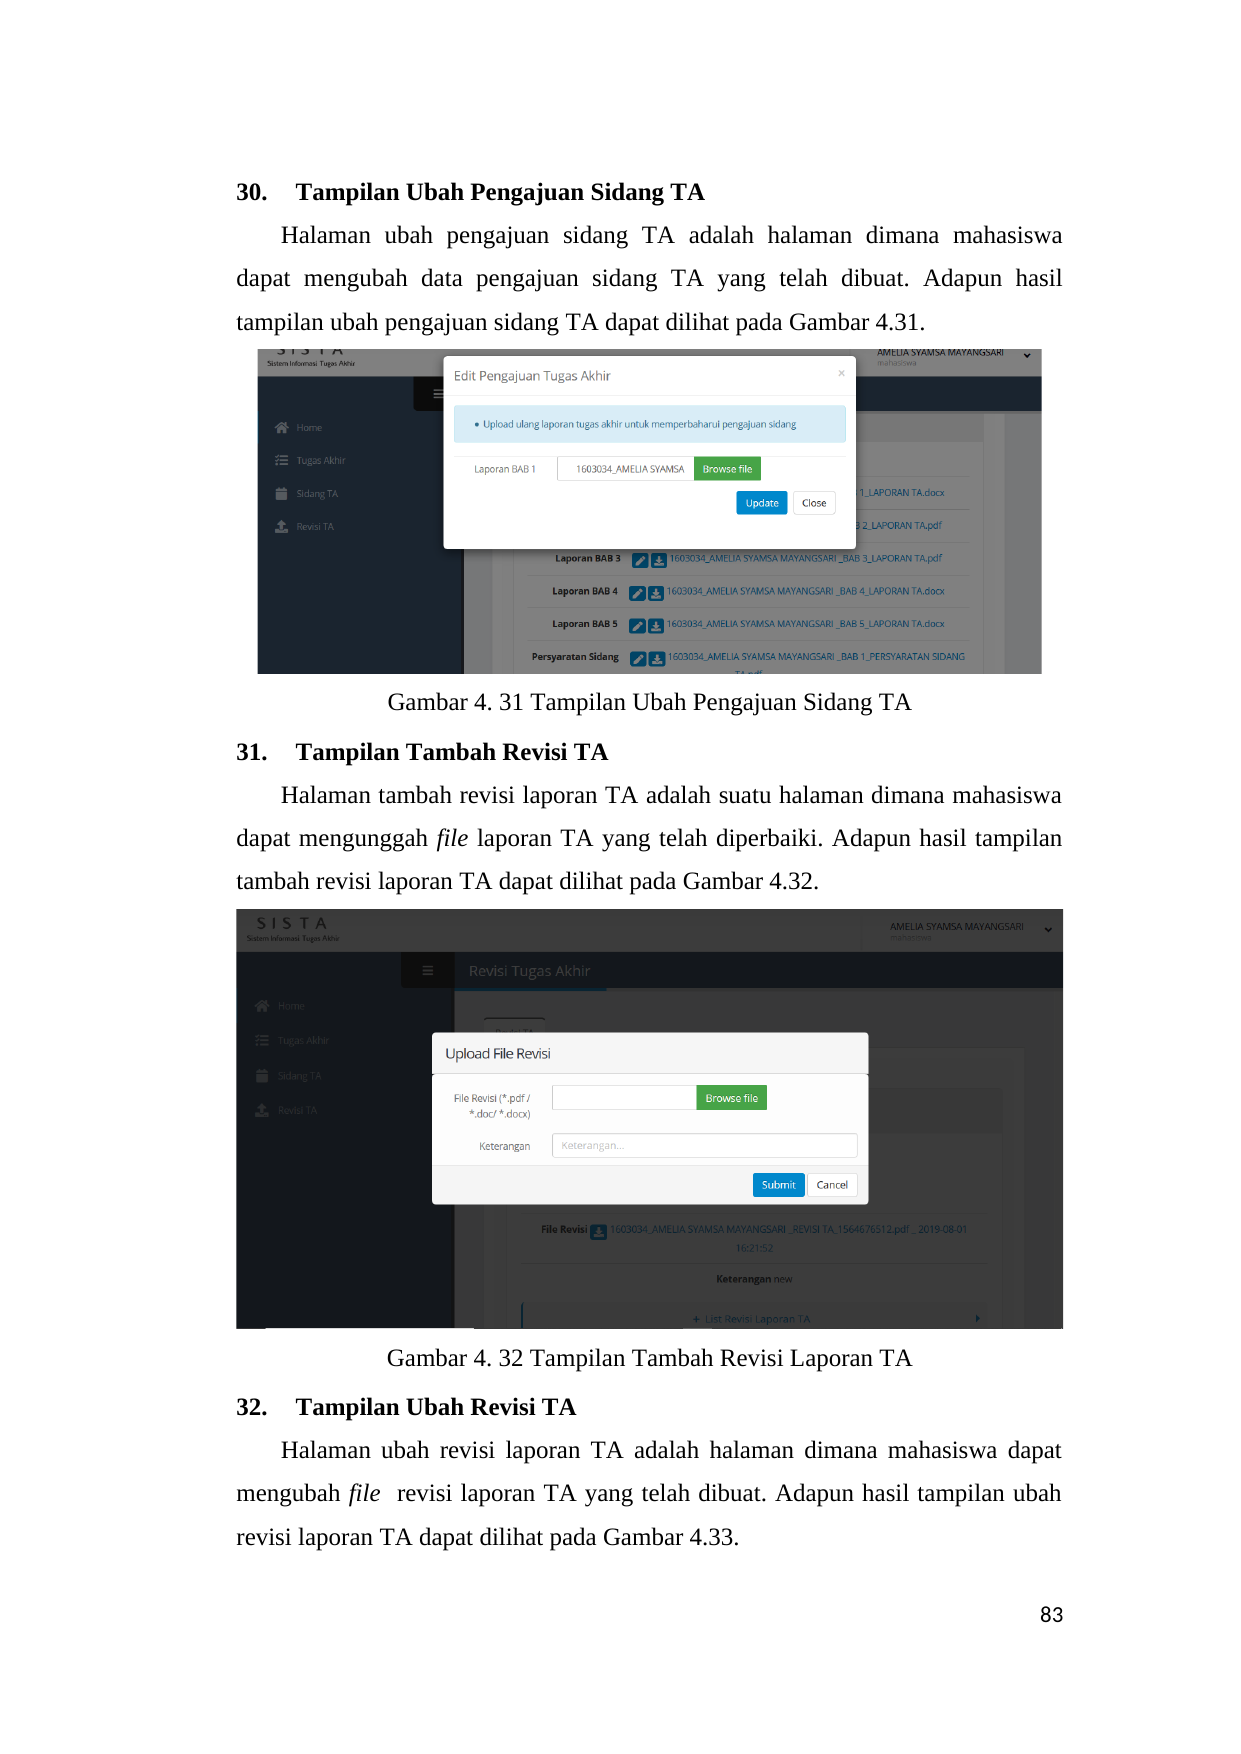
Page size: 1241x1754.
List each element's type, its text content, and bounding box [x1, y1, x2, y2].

text Gambar 4. 32 Tampilan Tambah Revisi Laporan TA [236, 1343, 1063, 1371]
list Tampilan Ubah Revisi TA [236, 1392, 1063, 1421]
text Halaman ubah pengajuan sidang TA adalah halaman dimana mahasiswa dapat mengubah data pengajuan sidang TA yang telah dibuat. Adapun hasil tampilan ubah pengajuan sidang TA dapat dilihat pada Gambar 4.31. [236, 220, 1063, 335]
picture [257, 349, 1042, 674]
text Halaman ubah revisi laporan TA adalah halaman dimana mahasiswa dapat mengubah file revisi laporan TA yang telah dibuat. Adapun hasil tampilan ubah revisi laporan TA dapat dilihat pada Gambar 4.33. [236, 1435, 1063, 1550]
text Halaman tambah revisi laporan TA adalah suatu halaman dimana mahasiswa dapat mengunggah file laporan TA yang telah diperbaiki. Adapun hasil tampilan tambah revisi laporan TA dapat dilihat pada Gambar 4.32. [236, 780, 1063, 895]
list Tampilan Ubah Pengajuan Sidang TA [236, 177, 1063, 206]
picture [236, 909, 1064, 1329]
text Gambar 4. 31 Tampilan Ubah Pengajuan Sidang TA [236, 687, 1063, 716]
list Tampilan Tambah Revisi TA [236, 737, 1063, 765]
